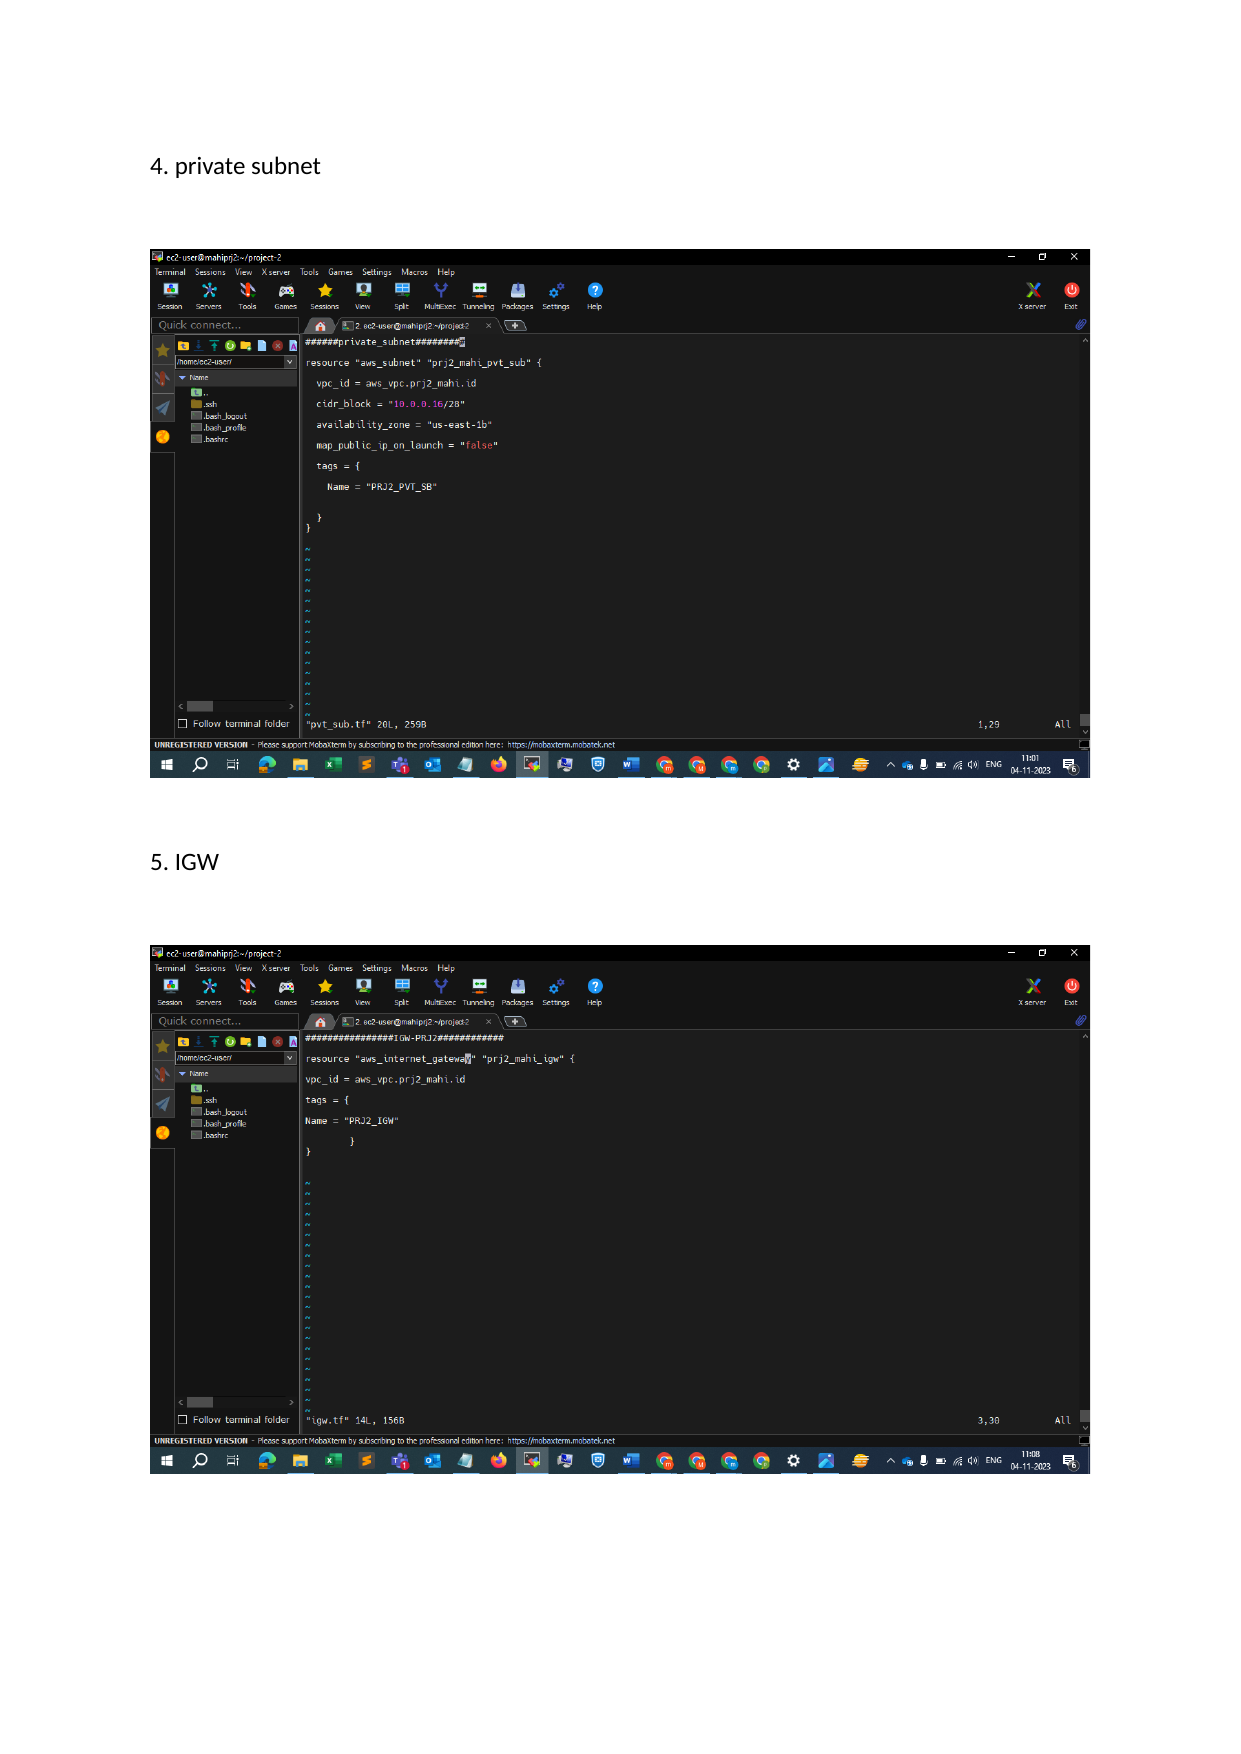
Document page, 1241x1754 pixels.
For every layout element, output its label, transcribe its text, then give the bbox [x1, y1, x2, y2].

text 4. private subnet [150, 150, 1090, 181]
picture [150, 249, 1091, 778]
picture [150, 945, 1091, 1474]
text 5. IGW [150, 846, 1090, 877]
